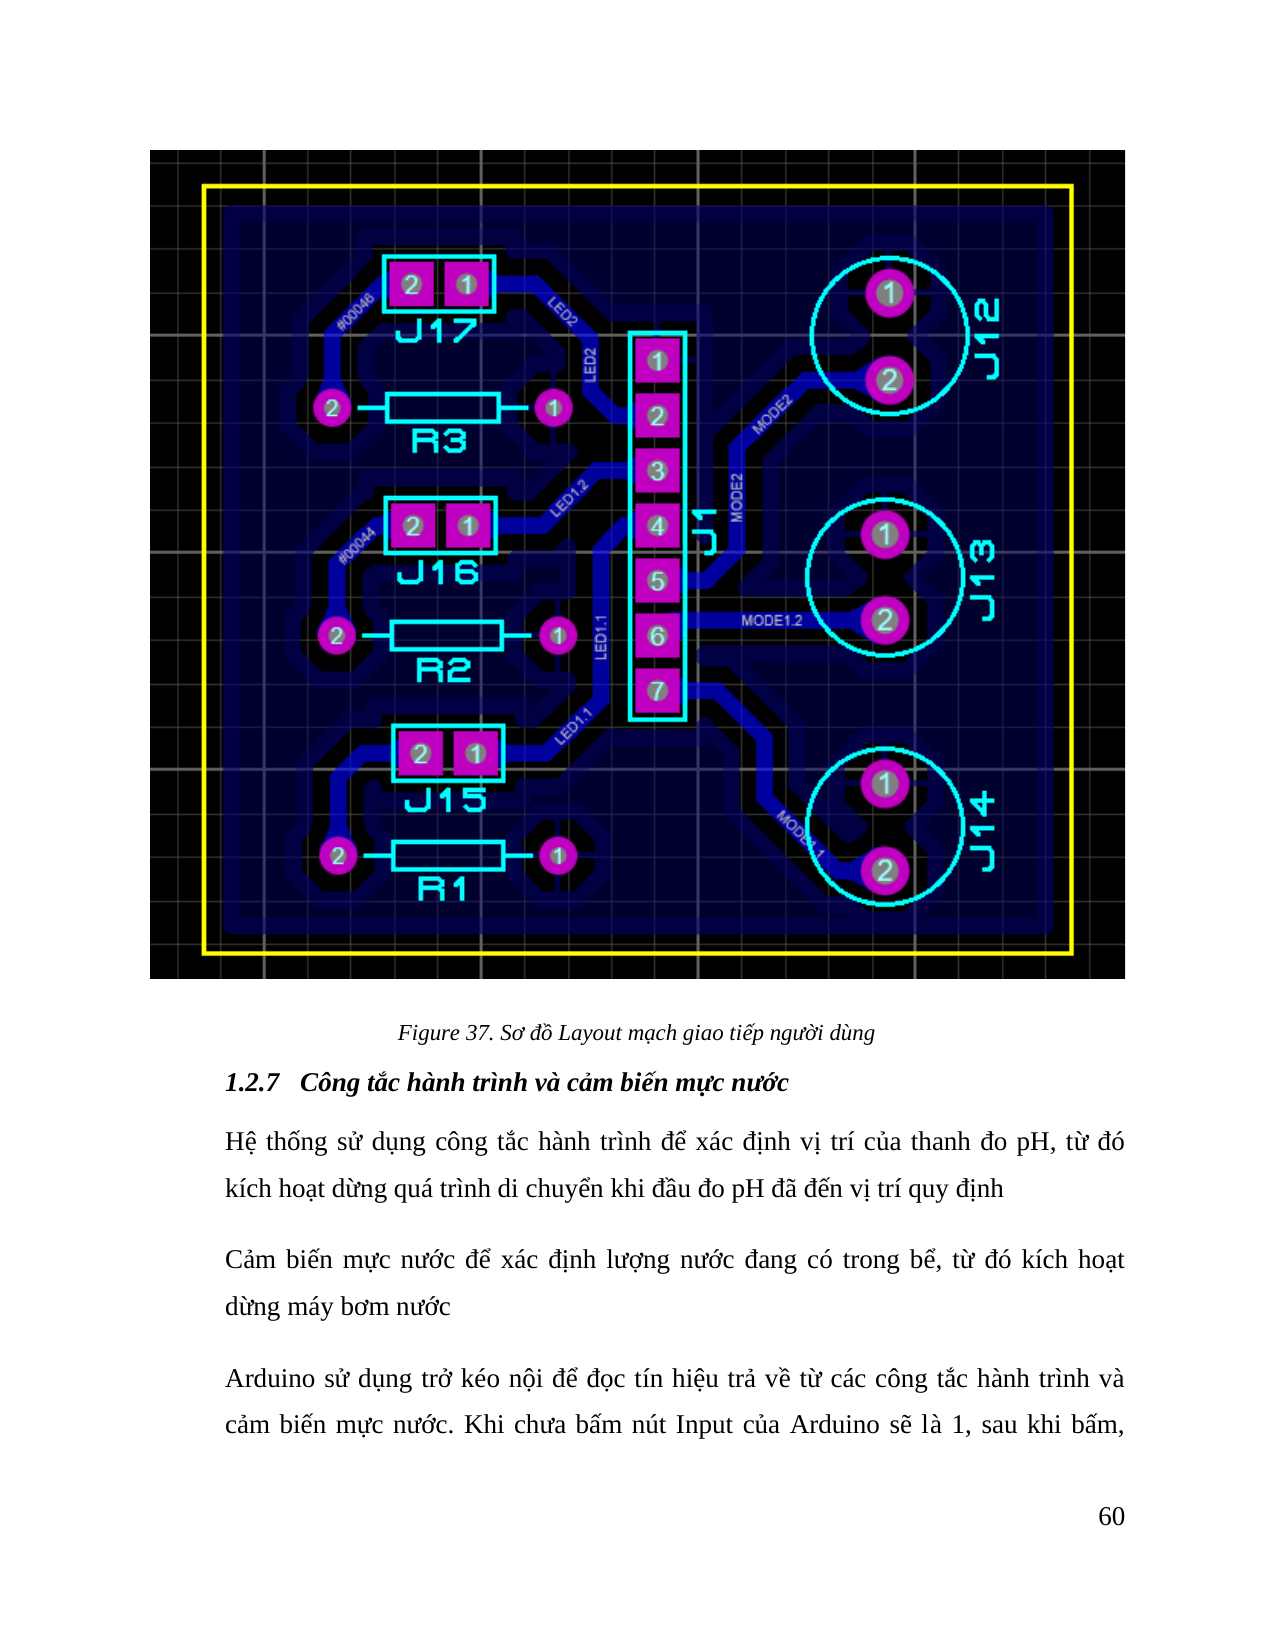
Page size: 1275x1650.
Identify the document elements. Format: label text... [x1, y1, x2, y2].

text Hệ thống sử dụng công tắc hành trình để xác định vị trí của thanh đo pH, từ đó kích hoạt dừng quá trình di chuyển khi đầu đo pH đã đến vị trí quy định [225, 1125, 1125, 1203]
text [225, 1362, 1125, 1439]
text Cảm biến mực nước để xác định lượng nước đang có trong bể, từ đó kích hoạt dừng máy bơm nước [225, 1243, 1125, 1321]
subtitle 1.2.7 Công tắc hành trình và cảm biến mực nước [225, 1066, 1125, 1097]
picture [150, 150, 1125, 979]
text Figure 37. Sơ đồ Layout mạch giao tiếp người dùng [150, 1019, 1125, 1045]
